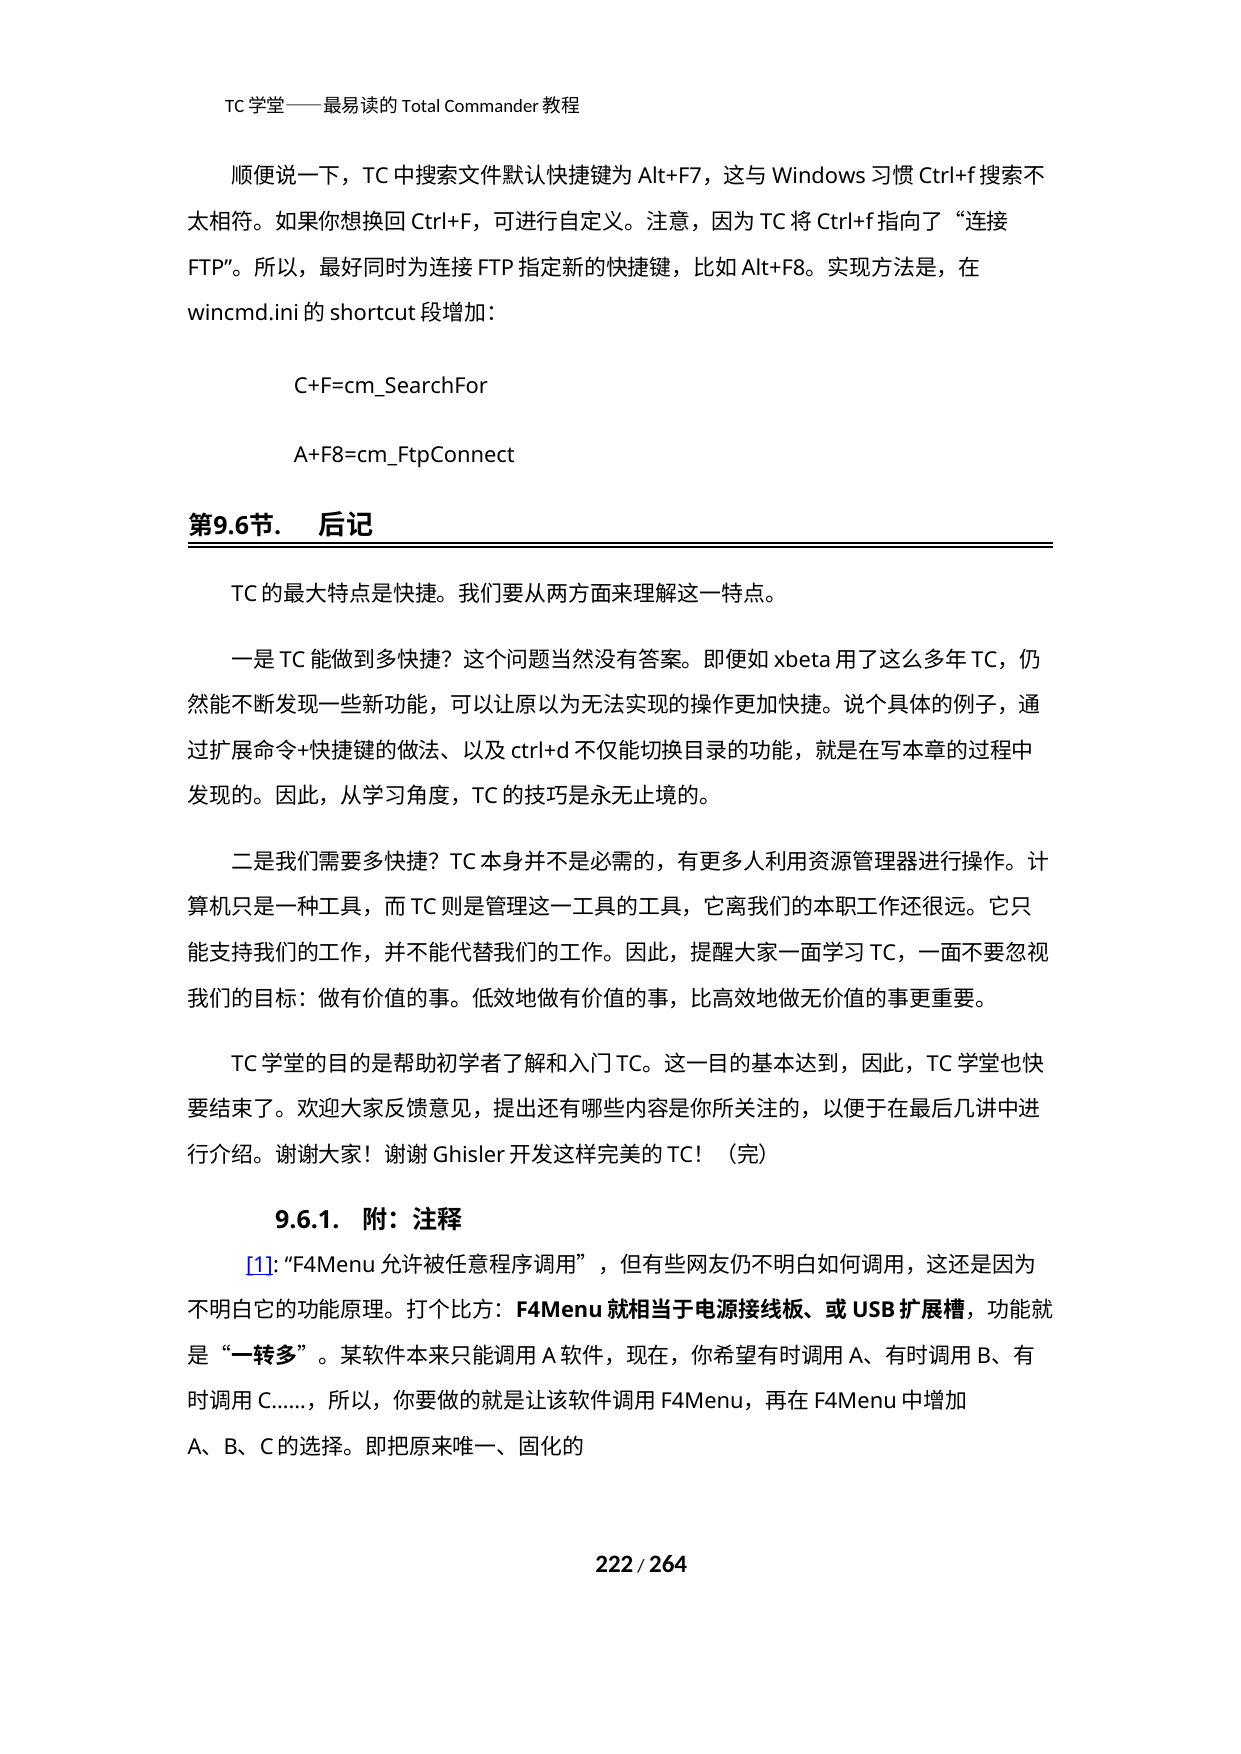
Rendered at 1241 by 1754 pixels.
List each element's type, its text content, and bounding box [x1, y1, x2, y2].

text 顺便说一下，TC中搜索文件默认快捷键为Alt+F7，这与Windows习惯Ctrl+f搜索不太相符。如果你想换回Ctrl+F，可进行自定义。注意，因为TC将Ctrl+f指向了“连接FTP”。所以，最好同时为连接FTP指定新的快捷键，比如Alt+F8。实现方法是，在wincmd.ini的shortcut段增加： [187, 154, 1053, 331]
text 二是我们需要多快捷？TC本身并不是必需的，有更多人利用资源管理器进行操作。计算机只是一种工具，而TC则是管理这一工具的工具，它离我们的本职工作还很远。它只能支持我们的工作，并不能代替我们的工作。因此，提醒大家一面学习TC，一面不要忽视我们的目标：做有价值的事。低效地做有价值的事，比高效地做无价值的事更重要。 [187, 840, 1053, 1016]
text TC的最大特点是快捷。我们要从两方面来理解这一特点。 [187, 572, 1053, 612]
text TC学堂的目的是帮助初学者了解和入门TC。这一目的基本达到，因此，TC学堂也快要结束了。欢迎大家反馈意见，提出还有哪些内容是你所关注的，以便于在最后几讲中进行介绍。谢谢大家！谢谢Ghisler开发这样完美的TC！（完） [187, 1042, 1053, 1173]
subtitle 附：注释 [275, 1198, 1053, 1238]
text A+F8=cm_FtpConnect [250, 434, 1053, 473]
text 一是TC能做到多快捷？这个问题当然没有答案。即便如xbeta用了这么多年TC，仍然能不断发现一些新功能，可以让原以为无法实现的操作更加快捷。说个具体的例子，通过扩展命令+快捷键的做法、以及ctrl+d不仅能切换目录的功能，就是在写本章的过程中发现的。因此，从学习角度，TC的技巧是永无止境的。 [187, 638, 1053, 814]
text C+F=cm_SearchFor [250, 365, 1053, 404]
subtitle 后记 [187, 502, 1053, 548]
text [1]: “F4Menu允许被任意程序调用”，但有些网友仍不明白如何调用，这还是因为不明白它的功能原理。打个比方：F4Menu就相当于电源接线板、或USB扩展槽，功能就是“一转多”。某软件本来只能调用A软件，现在，你希望有时调用A、有时调用B、有时调用C……，所以，你要做的就是让该软件调用F4Menu，再在F4Menu中增加A、B、C的选择。即把原来唯一、固化的 [187, 1243, 1053, 1465]
